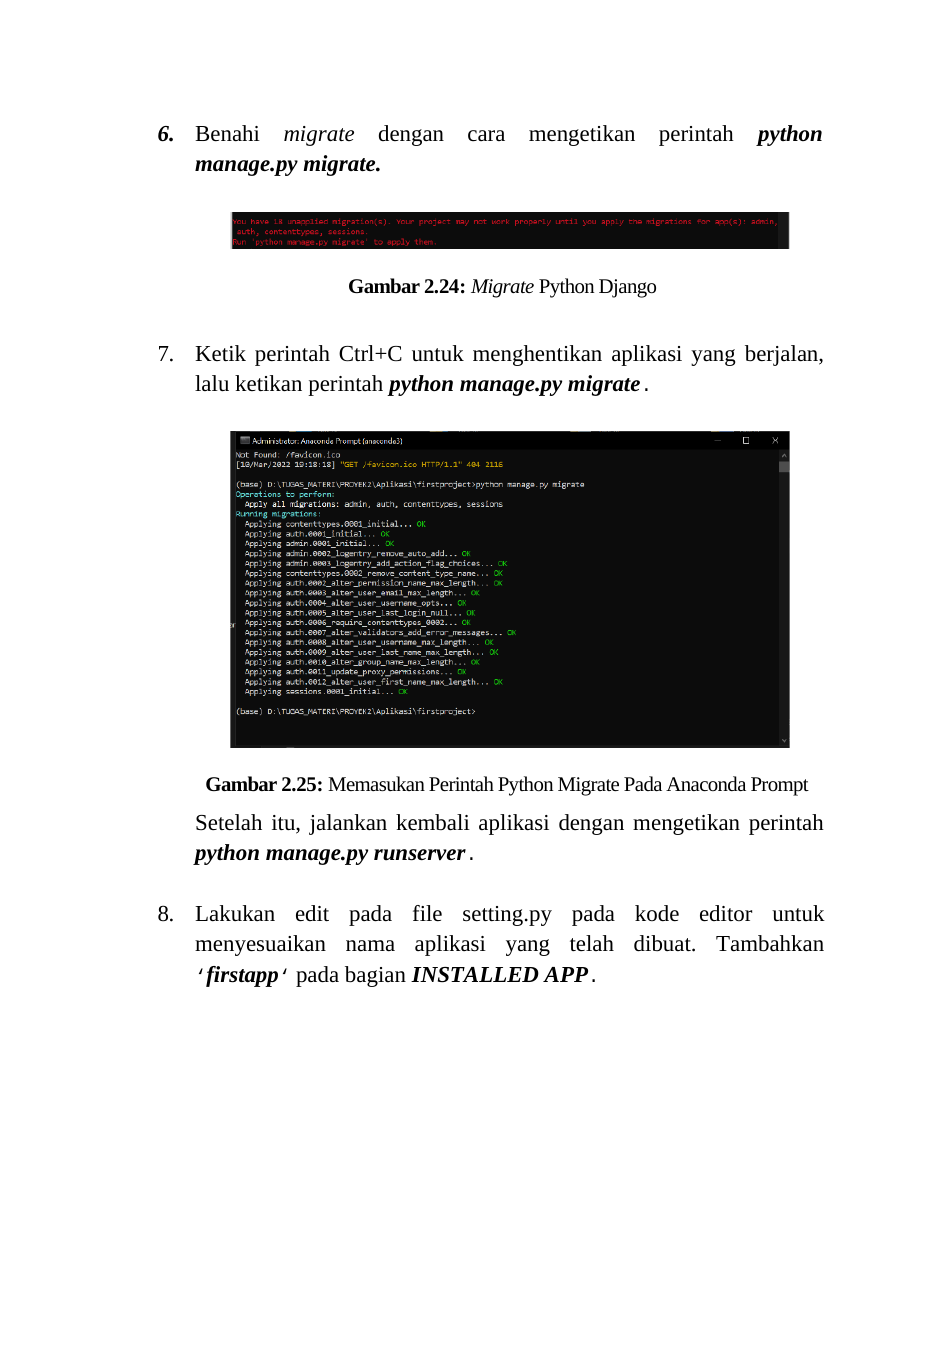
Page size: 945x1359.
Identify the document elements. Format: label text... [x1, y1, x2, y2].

list Lakukan edit pada file setting.py pada kode editor untuk menyesuaikan nama aplikasi yang telah dibuat. Tambahkan ‘firstapp‘ pada bagian INSTALLED APP. [157, 900, 825, 988]
picture [230, 212, 790, 249]
list Ketik perintah Ctrl+C untuk menghentikan aplikasi yang berjalan, lalu ketikan perintah python manage.py migrate. [157, 340, 825, 397]
list Benahi migrate dengan cara mengetikan perintah python manage.py migrate. [157, 120, 825, 177]
text Gambar 2.25: Memasukan Perintah Python Migrate Pada Anaconda Prompt [120, 772, 825, 796]
text Gambar 2.24: Migrate Python Django [120, 273, 825, 298]
list Setelah itu, jalankan kembali aplikasi dengan mengetikan perintah python manage.py runserver. [195, 809, 825, 866]
picture [230, 431, 790, 748]
